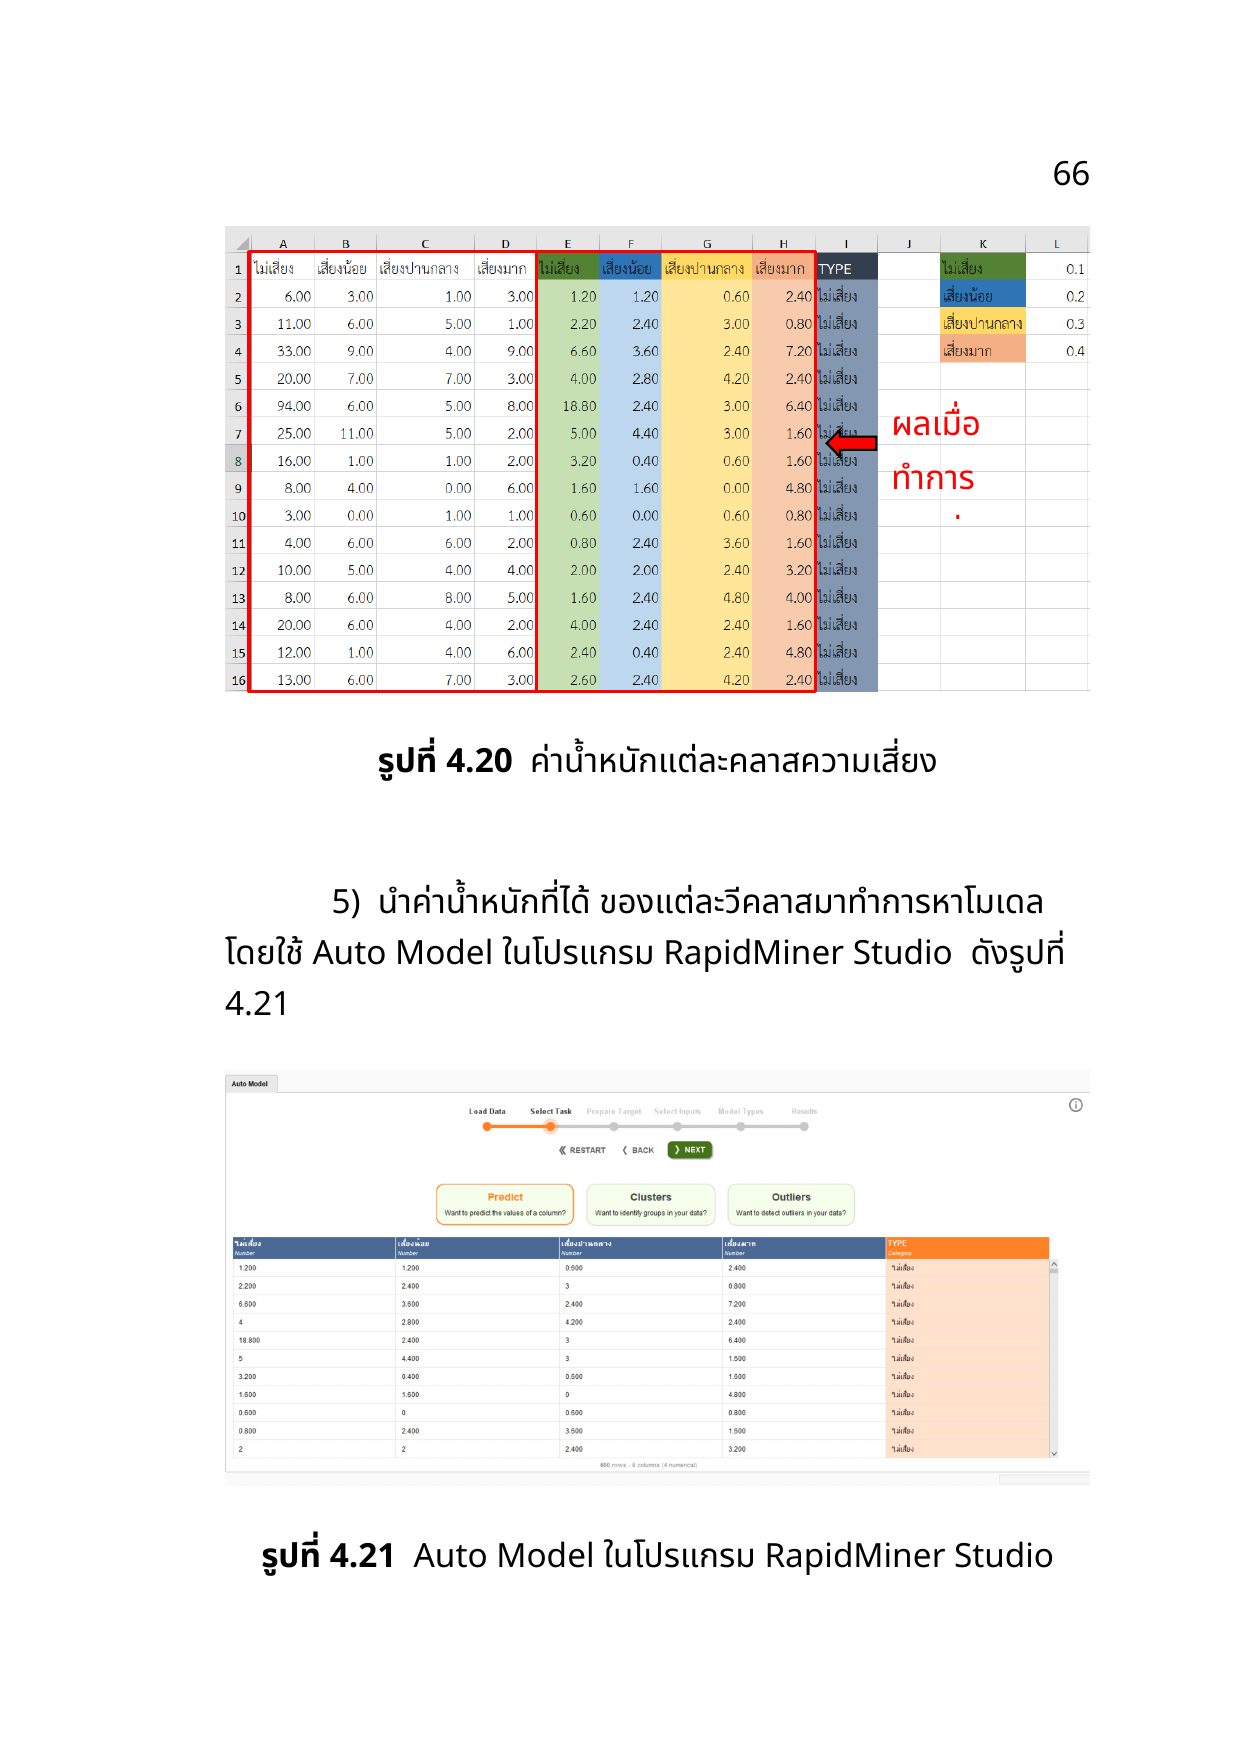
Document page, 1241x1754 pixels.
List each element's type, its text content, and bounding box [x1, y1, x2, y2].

picture [251, 253, 535, 690]
picture [225, 226, 1091, 692]
text รูปที่ 4.21 Auto Model ในโปรแกรม RapidMiner Studio [225, 1531, 1090, 1582]
picture [225, 1070, 1091, 1486]
text รูปที่ 4.20 ค่าน้ำหนักแต่ละคลาสความเสี่ยง [225, 737, 1090, 787]
text 5) นำค่าน้ำหนักที่ได้ ของแต่ละวีคลาสมาทำการหาโมเดลโดยใช้ Auto Model ในโปรแกรม RapidMiner Studio ดังรูปที่ 4.21 [225, 878, 1090, 1025]
picture [538, 253, 814, 690]
